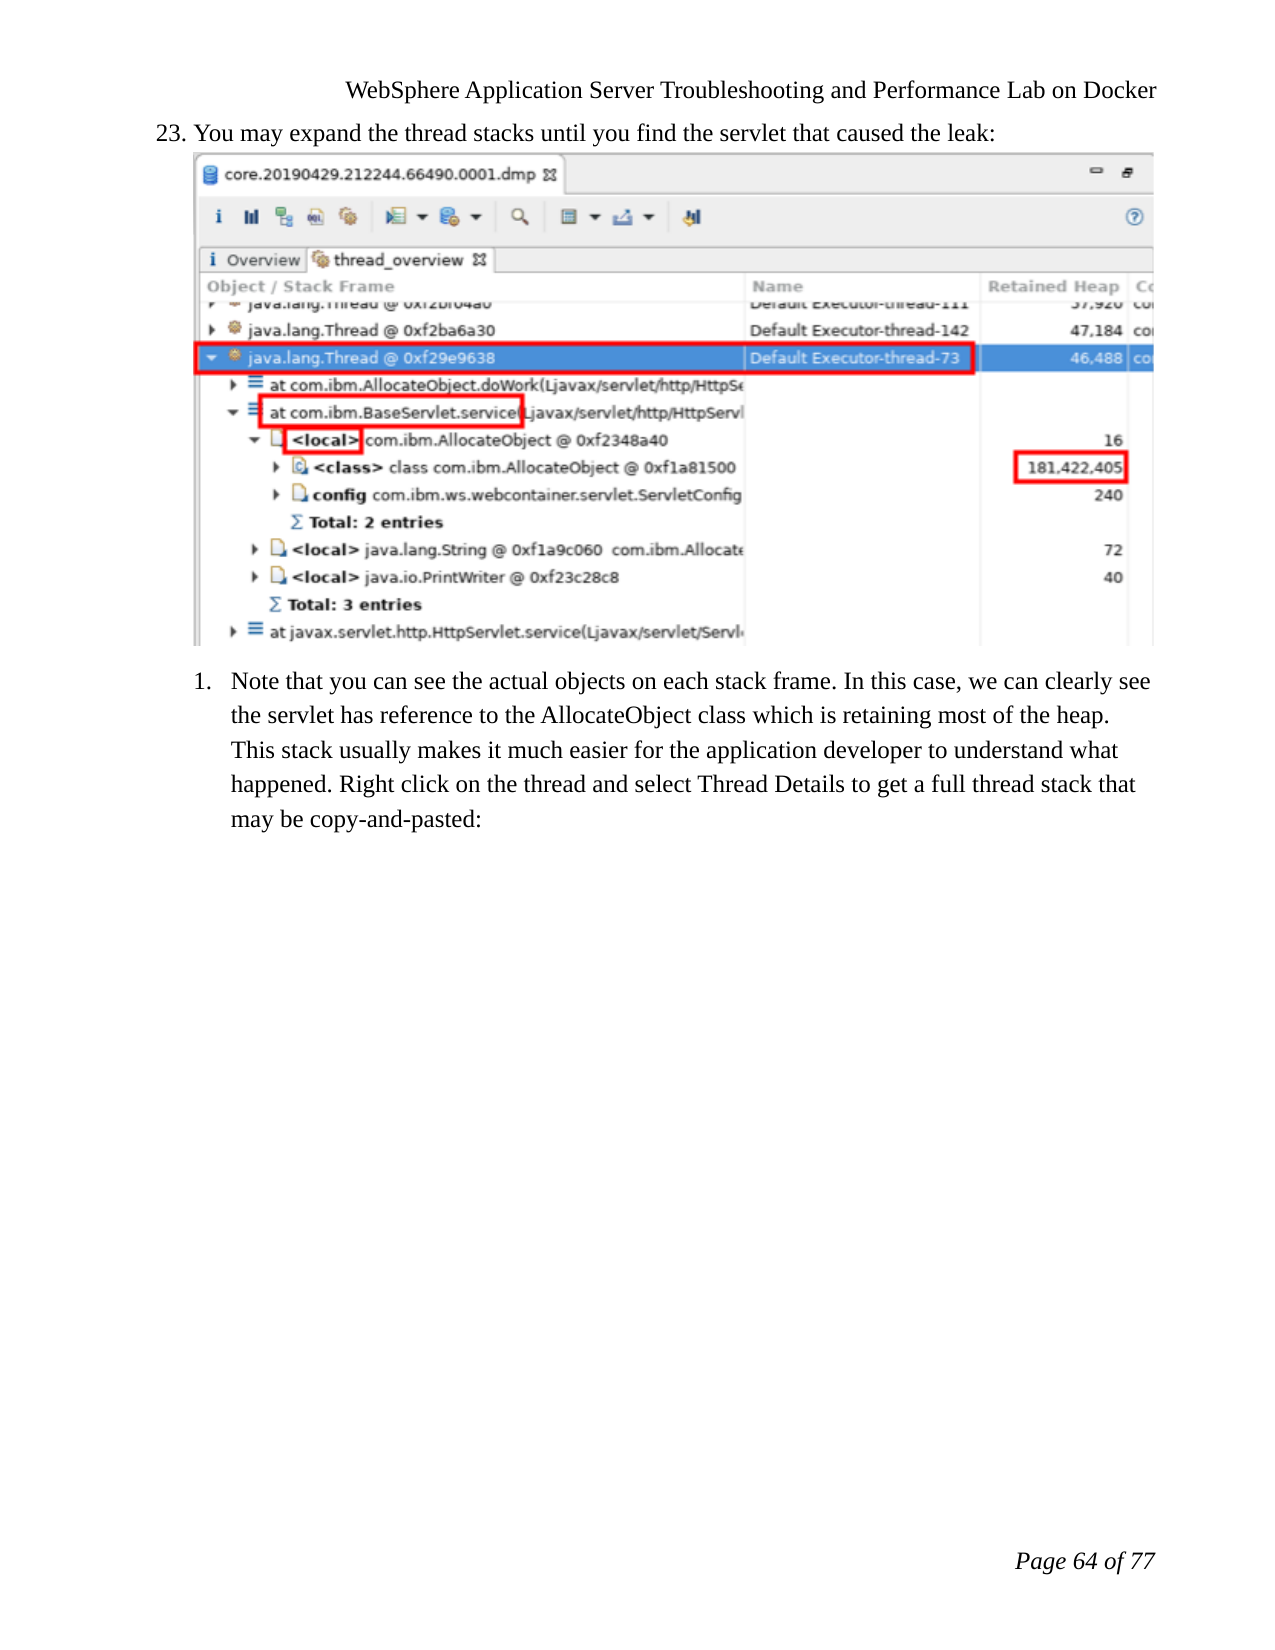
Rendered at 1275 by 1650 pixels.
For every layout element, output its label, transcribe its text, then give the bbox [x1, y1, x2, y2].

list Note that you can see the actual objects on each stack frame. In this case, we can clearly see the servlet has reference to the AllocateObject class which is retaining most of the heap. This stack usually makes it much easier for the application developer to understand what happened. Right click on the thread and select Thread Details to get a full thread stack that may be copy-and-pasted: [193, 666, 1157, 833]
picture [193, 152, 1154, 646]
